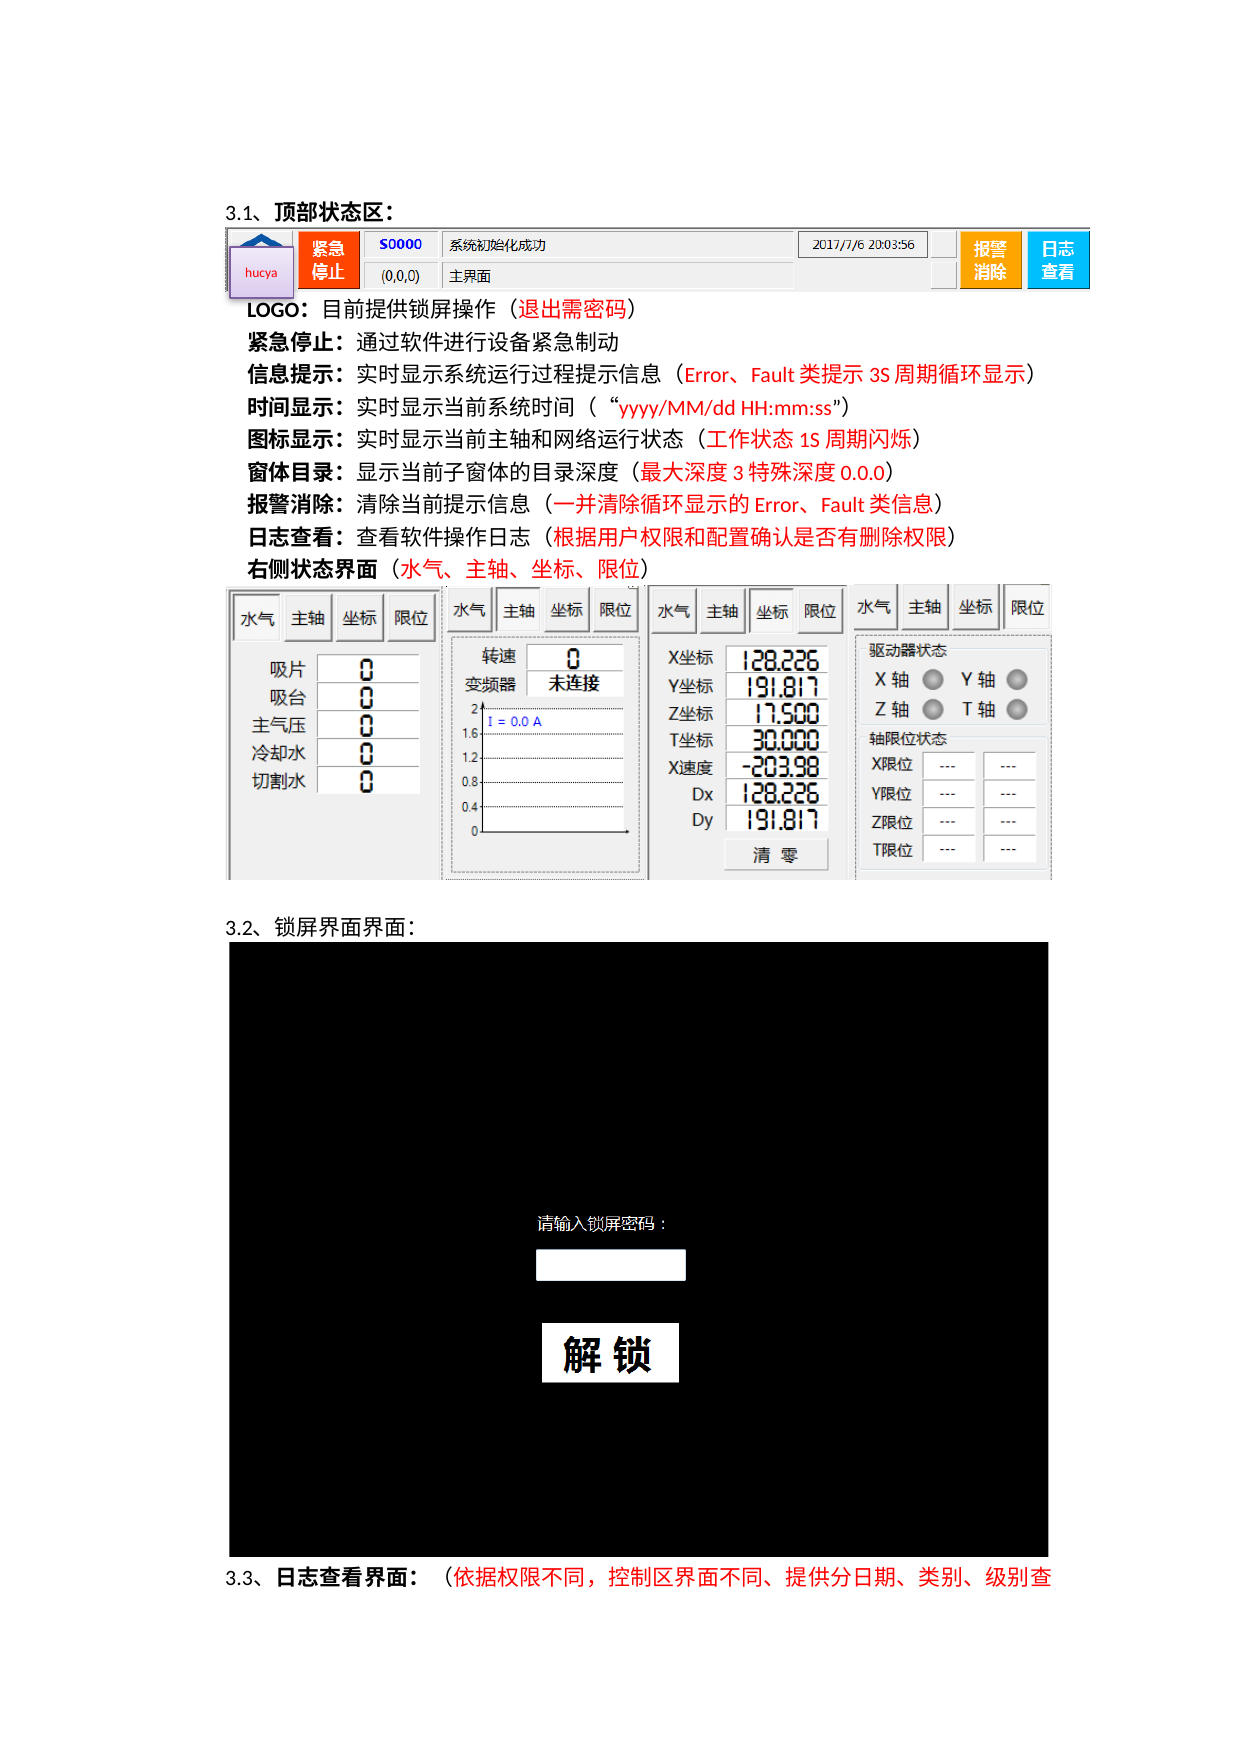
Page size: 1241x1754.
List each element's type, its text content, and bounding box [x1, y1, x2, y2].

list 图标显示：实时显示当前主轴和网络运行状态（工作状态 1S 周期闪烁） [247, 422, 1053, 454]
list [225, 1559, 1053, 1592]
list 3.1、顶部状态区： [225, 194, 1053, 227]
picture [1044, 264, 1055, 278]
list 信息提示：实时显示系统运行过程提示信息（Error、Fault类提示3S周期循环显示） [247, 357, 1053, 389]
list 3.2、锁屏界面界面： [225, 909, 1053, 942]
list 紧急停止：通过软件进行设备紧急制动 [247, 324, 1053, 357]
picture [225, 227, 1091, 292]
list 窗体目录：显示当前子窗体的目录深度（最大深度3 特殊深度0.0.0） [247, 454, 1053, 487]
picture [225, 584, 1053, 880]
list 报警消除：清除当前提示信息（一并清除循环显示的Error、Fault类信息） [247, 487, 1053, 519]
picture [1060, 270, 1072, 279]
list LOGO：目前提供锁屏操作（退出需密码） [247, 292, 1053, 324]
list 时间显示：实时显示当前系统时间（“yyyy/MM/dd HH:mm:ss”） [247, 389, 1053, 422]
list 右侧状态界面（水气、主轴、坐标、限位） [247, 552, 1053, 584]
picture [229, 942, 1049, 1557]
list 日志查看：查看软件操作日志（根据用户权限和配置确认是否有删除权限） [247, 519, 1053, 552]
